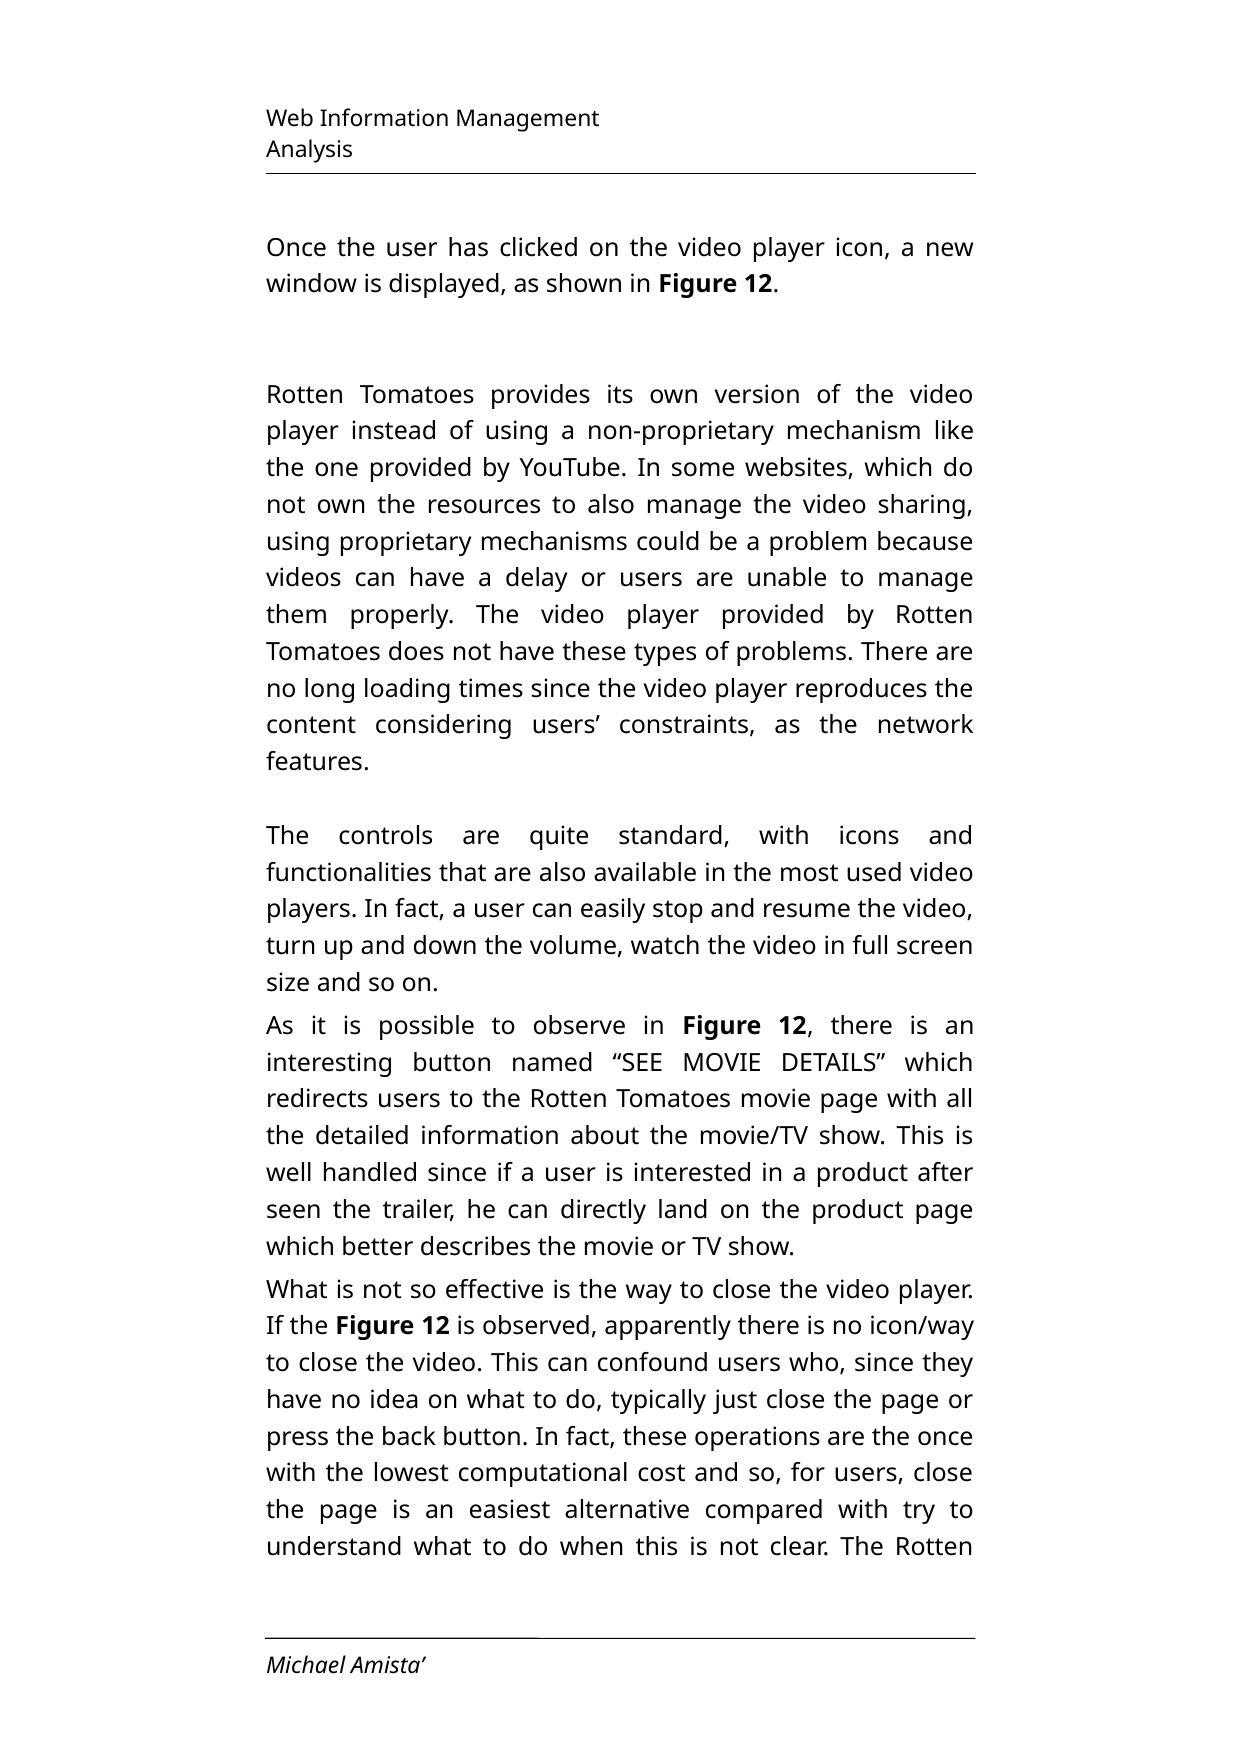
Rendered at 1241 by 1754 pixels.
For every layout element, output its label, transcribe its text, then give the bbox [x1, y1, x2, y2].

text Rotten Tomatoes provides its own version of the video player instead of using a non-proprietary mechanism like the one provided by YouTube. In some websites, which do not own the resources to also manage the video sharing, using proprietary mechanisms could be a problem because videos can have a delay or users are unable to manage them properly. The video player provided by Rotten Tomatoes does not have these types of problems. There are no long loading times since the video player reproduces the content considering users’ constraints, as the network features. [266, 376, 974, 778]
text Once the user has clicked on the video player icon, a new window is displayed, as shown in Figure 12. [266, 229, 974, 300]
text The controls are quite standard, with icons and functionalities that are also available in the most used video players. In fact, a user can easily stop and resume the video, turn up and down the volume, watch the video in full screen size and so on. [266, 817, 974, 999]
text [266, 1271, 974, 1563]
text As it is possible to observe in Figure 12, there is an interesting button named “SEE MOVIE DETAILS” which redirects users to the Rotten Tomatoes movie page with all the detailed information about the movie/TV show. This is well handled since if a user is interested in a product after seen the trailer, he can directly land on the product page which better describes the movie or TV show. [266, 1008, 974, 1262]
